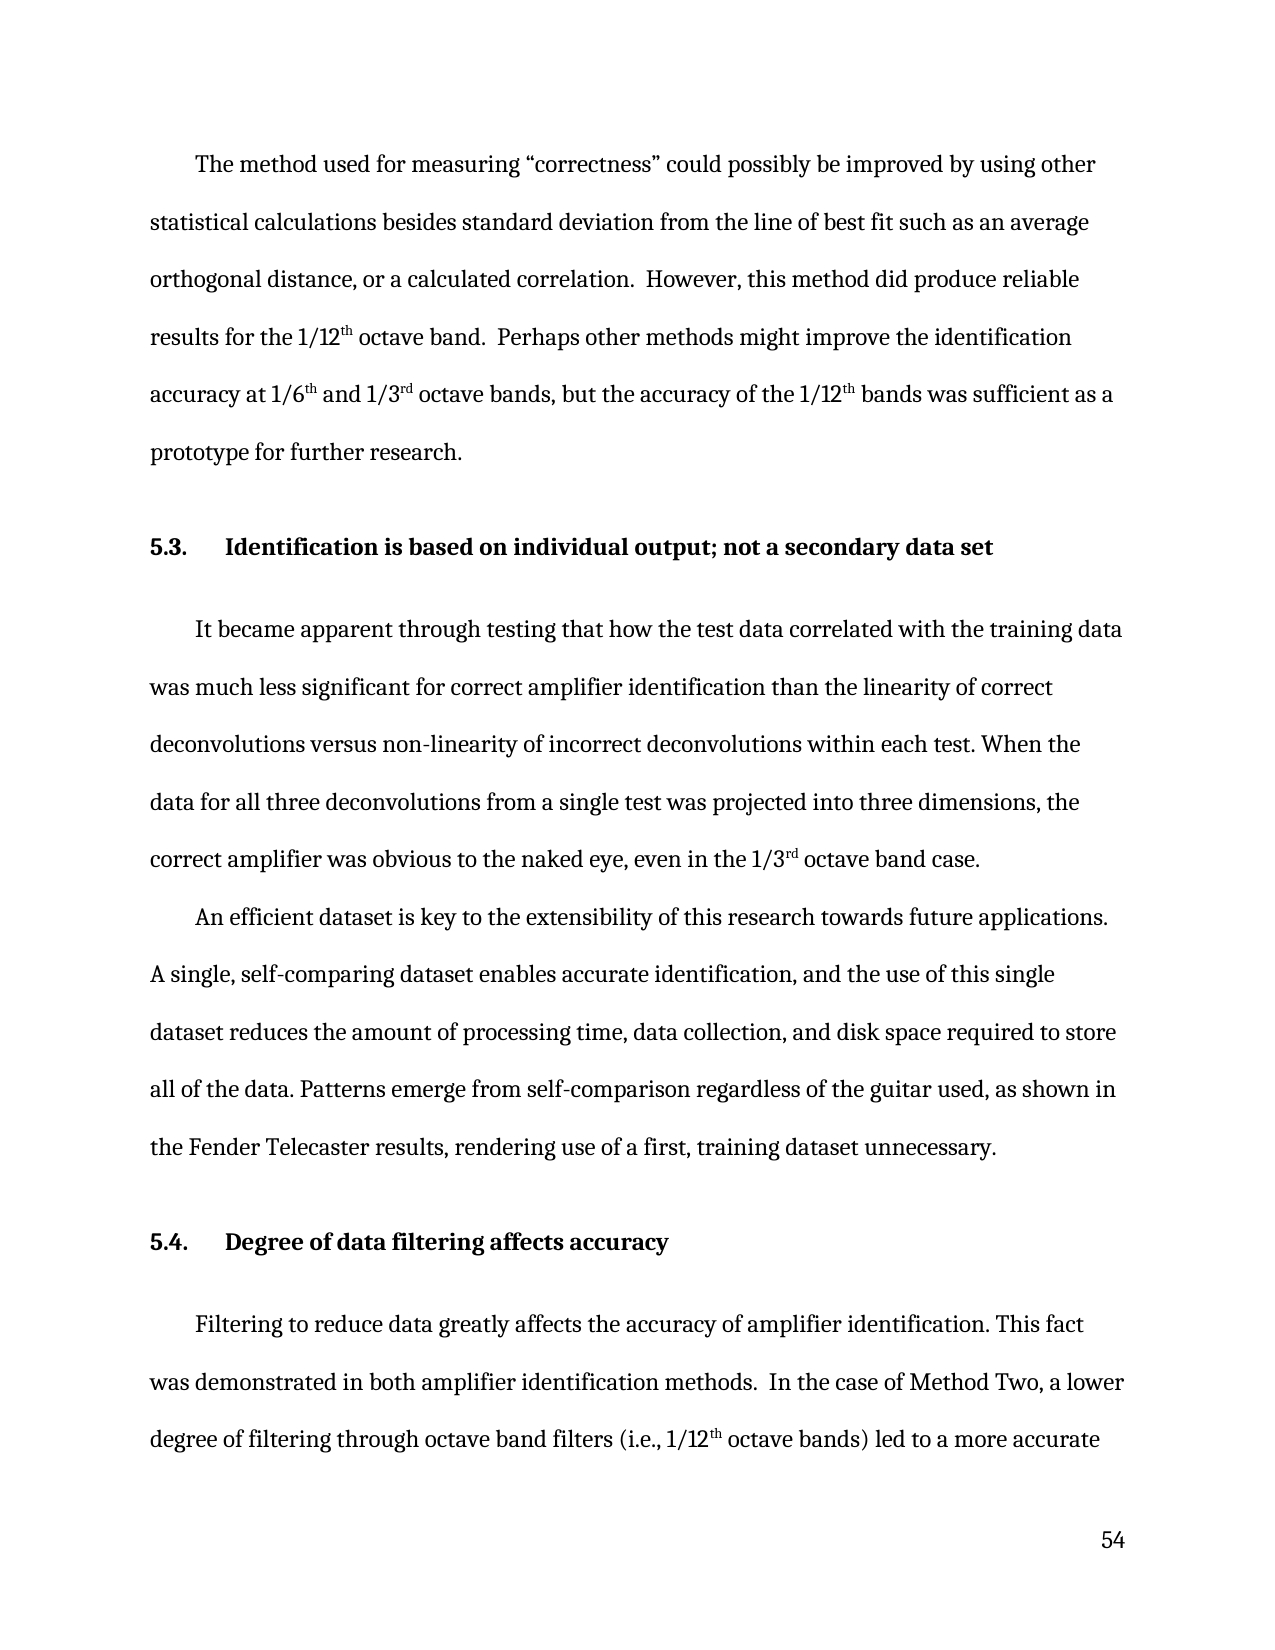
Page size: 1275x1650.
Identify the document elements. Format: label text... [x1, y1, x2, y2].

text The method used for measuring “correctness” could possibly be improved by using other statistical calculations besides standard deviation from the line of best fit such as an average orthogonal distance, or a calculated correlation. However, this method did produce reliable results for the 1/12th octave band. Perhaps other methods might improve the identification accuracy at 1/6th and 1/3rd octave bands, but the accuracy of the 1/12th bands was sufficient as a prototype for further research. [150, 150, 1125, 466]
subtitle Degree of data filtering affects accuracy [150, 1227, 1125, 1256]
text It became apparent through testing that how the test data correlated with the training data was much less significant for correct amplifier identification than the linearity of correct deconvolutions versus non-linearity of incorrect deconvolutions within each test. When the data for all three deconvolutions from a single test was projected into three dimensions, the correct amplifier was obvious to the naked eye, even in the 1/3rd octave band case. [150, 615, 1125, 874]
subtitle Identification is based on individual output; not a secondary data set [150, 532, 1125, 561]
text An efficient dataset is key to the extensibility of this research towards future applications. A single, self-comparing dataset enables accurate identification, and the use of this single dataset reduces the amount of processing time, data collection, and disk space required to store all of the data. Patterns emerge from self-comparison regardless of the guitar used, as shown in the Fender Telecaster results, rendering use of a first, training dataset unnecessary. [150, 902, 1125, 1161]
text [150, 1310, 1125, 1454]
